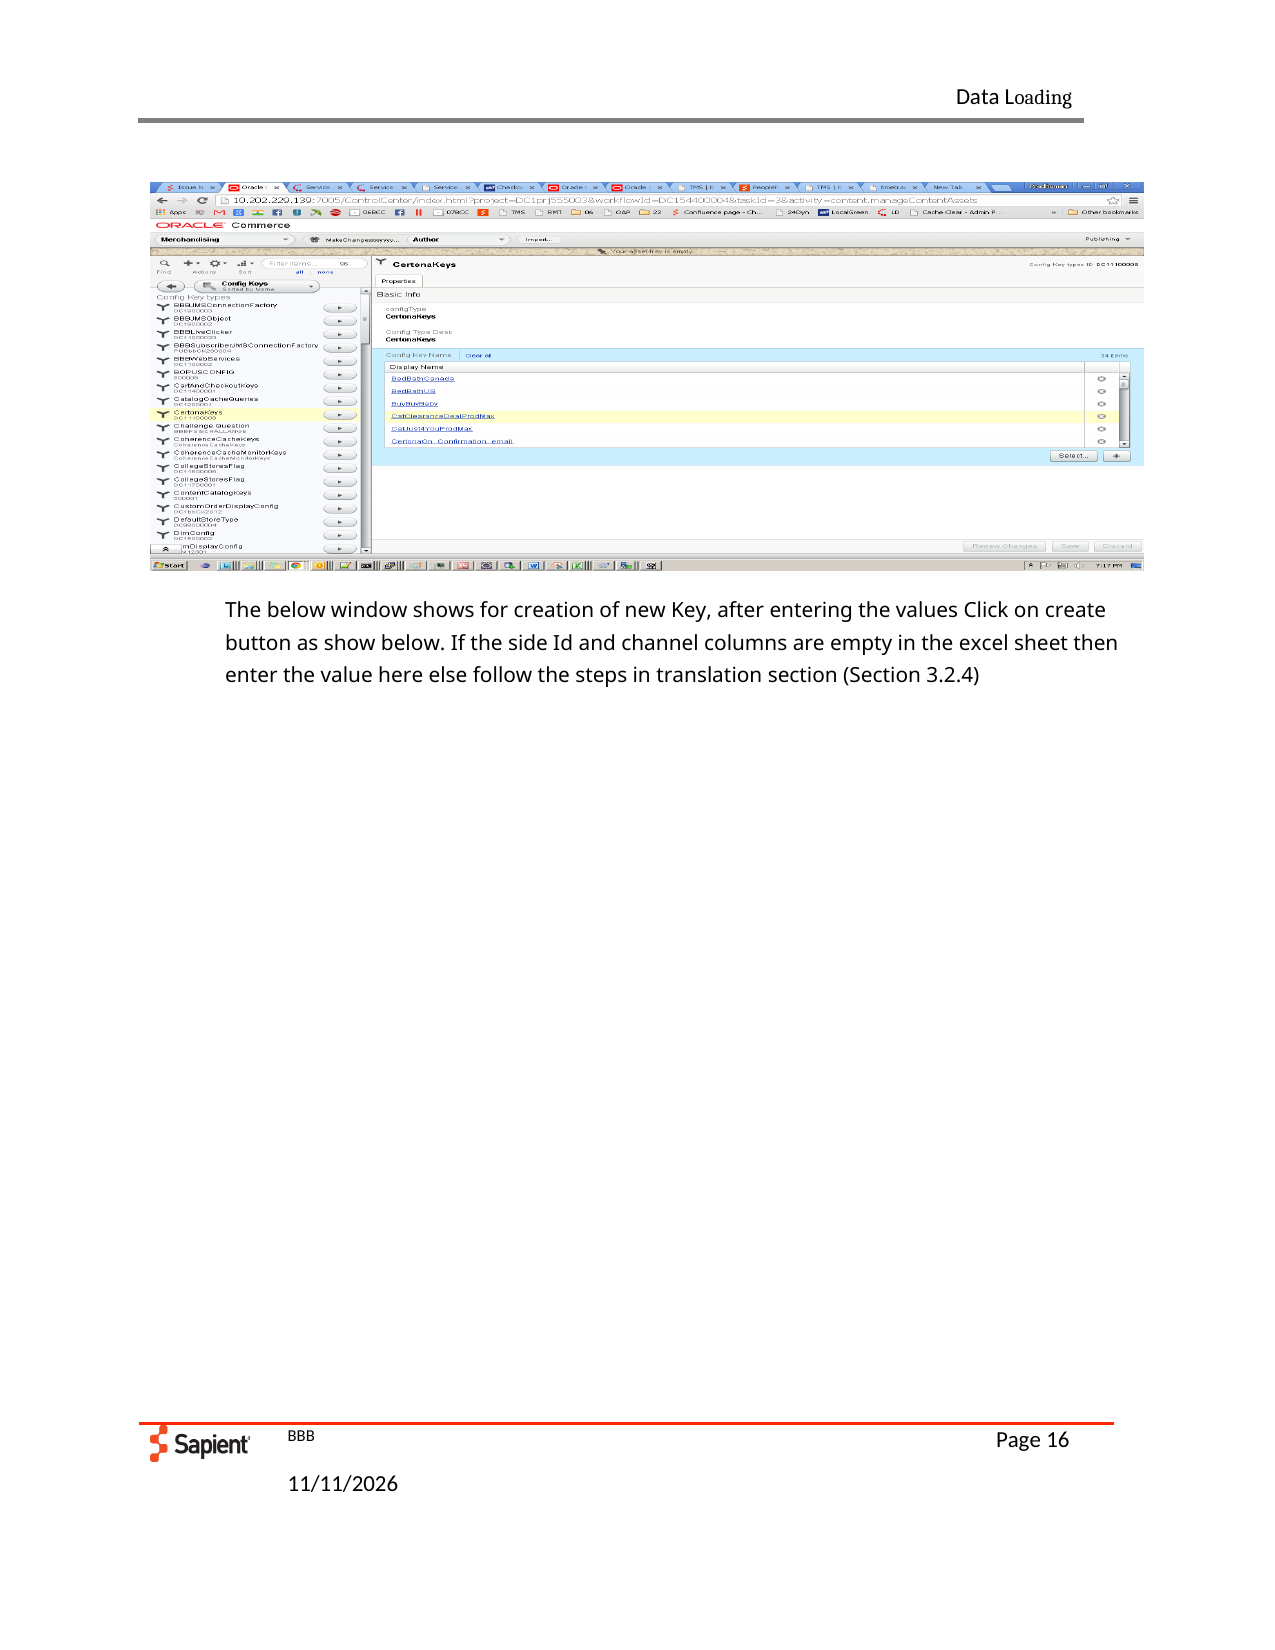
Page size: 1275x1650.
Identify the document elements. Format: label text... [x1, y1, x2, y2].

text The below window shows for creation of new Key, after entering the values Click on create button as show below. If the side Id and channel columns are empty in the excel sheet then enter the value here else follow the steps in translation section (Section 3.2.4) [225, 595, 1125, 689]
picture [150, 182, 1144, 571]
